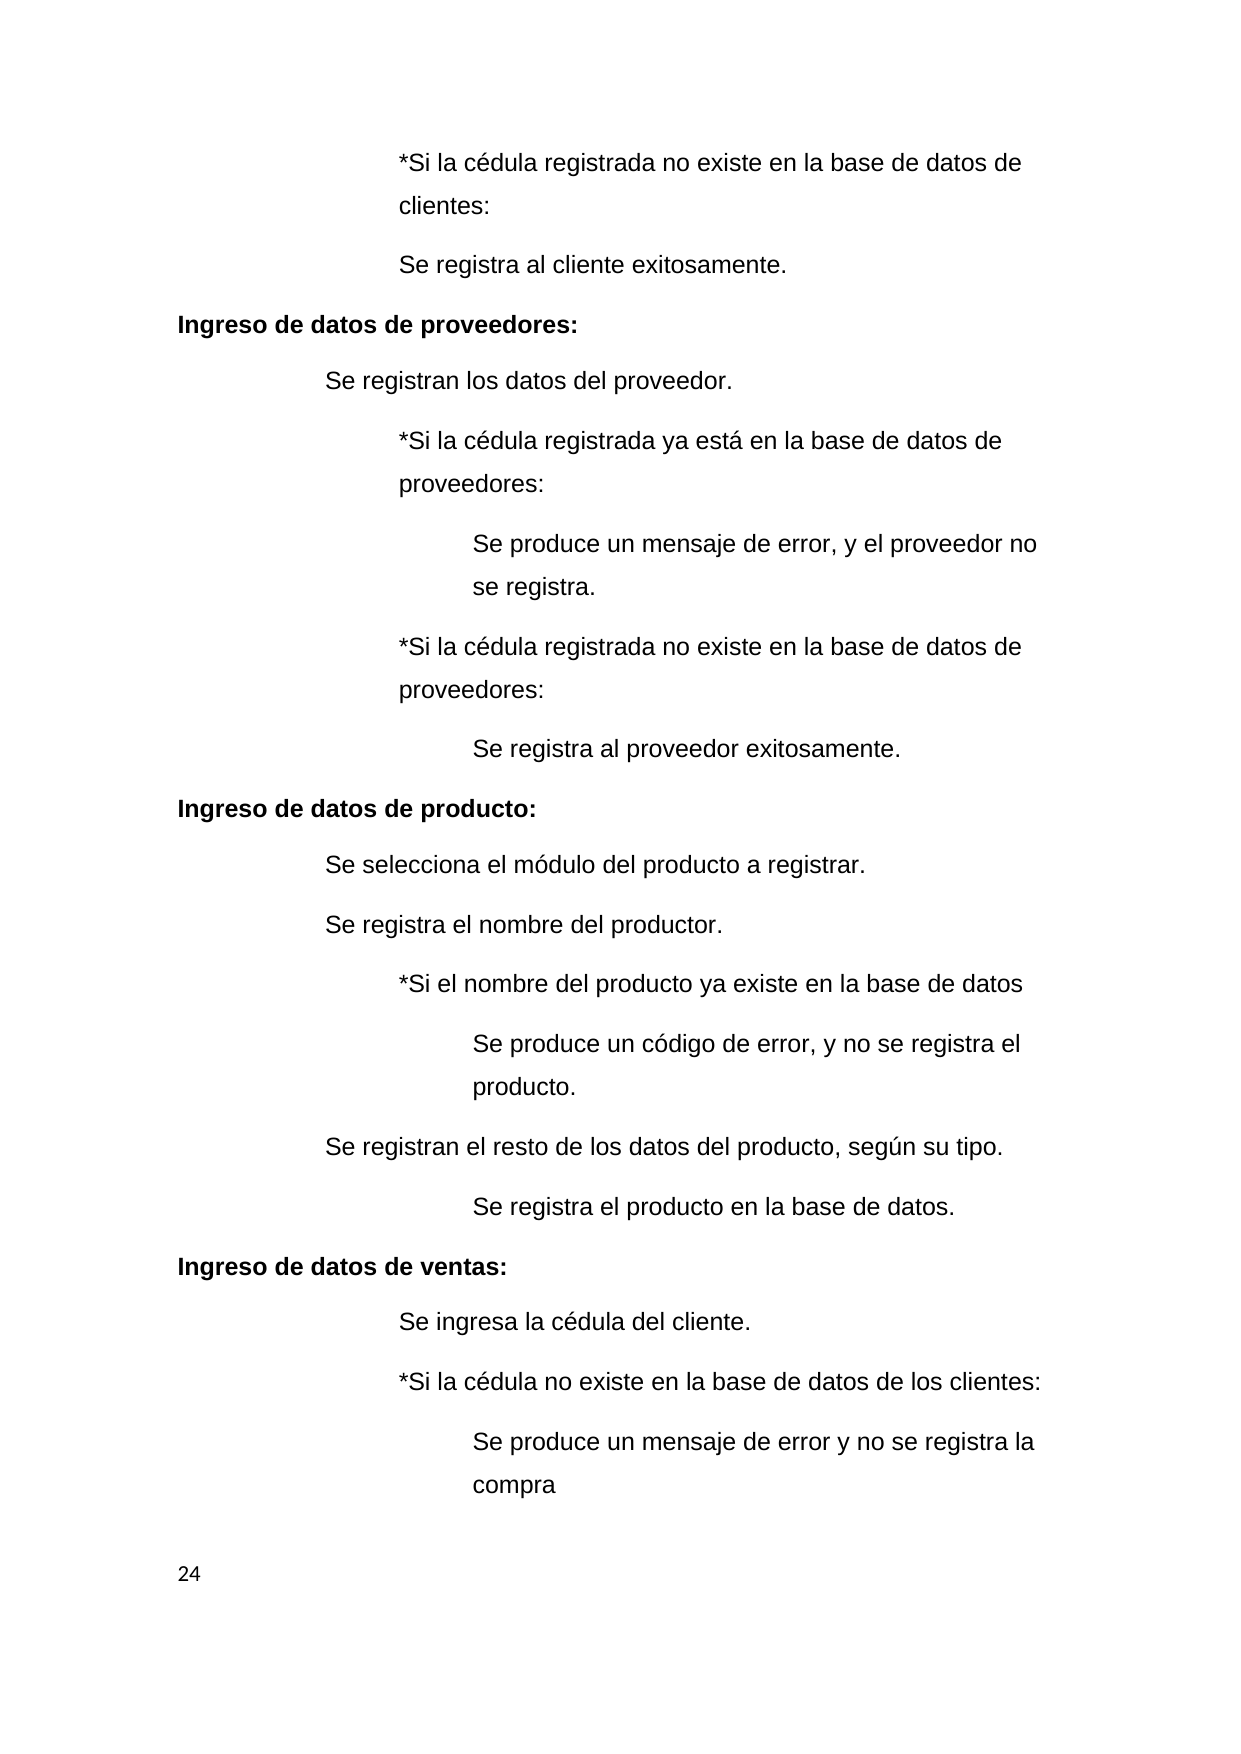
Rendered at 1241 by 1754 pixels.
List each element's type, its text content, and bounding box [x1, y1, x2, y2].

text *Si la cédula registrada ya está en la base de datos de proveedores: [177, 426, 1063, 498]
text Se registra el producto en la base de datos. [177, 1192, 1063, 1221]
text *Si la cédula registrada no existe en la base de datos de proveedores: [177, 632, 1063, 703]
text Se produce un código de error, y no se registra el producto. [177, 1029, 1063, 1101]
text *Si el nombre del producto ya existe en la base de datos [177, 969, 1063, 998]
subtitle Ingreso de datos de ventas: [177, 1252, 1063, 1281]
text Se produce un mensaje de error, y el proveedor no se registra. [177, 529, 1063, 601]
text Se registra al cliente exitosamente. [177, 251, 1063, 279]
text *Si la cédula registrada no existe en la base de datos de clientes: [177, 148, 1063, 219]
subtitle Ingreso de datos de proveedores: [177, 310, 1063, 339]
text Se selecciona el módulo del producto a registrar. [177, 850, 1063, 879]
text *Si la cédula no existe en la base de datos de los clientes: [177, 1367, 1063, 1396]
subtitle Ingreso de datos de producto: [177, 794, 1063, 823]
text Se ingresa la cédula del cliente. [177, 1307, 1063, 1336]
text Se produce un mensaje de error y no se registra la compra [177, 1427, 1063, 1499]
text Se registran los datos del proveedor. [177, 366, 1063, 395]
text Se registra el nombre del productor. [177, 910, 1063, 938]
text Se registra al proveedor exitosamente. [177, 734, 1063, 763]
text Se registran el resto de los datos del producto, según su tipo. [177, 1132, 1063, 1161]
